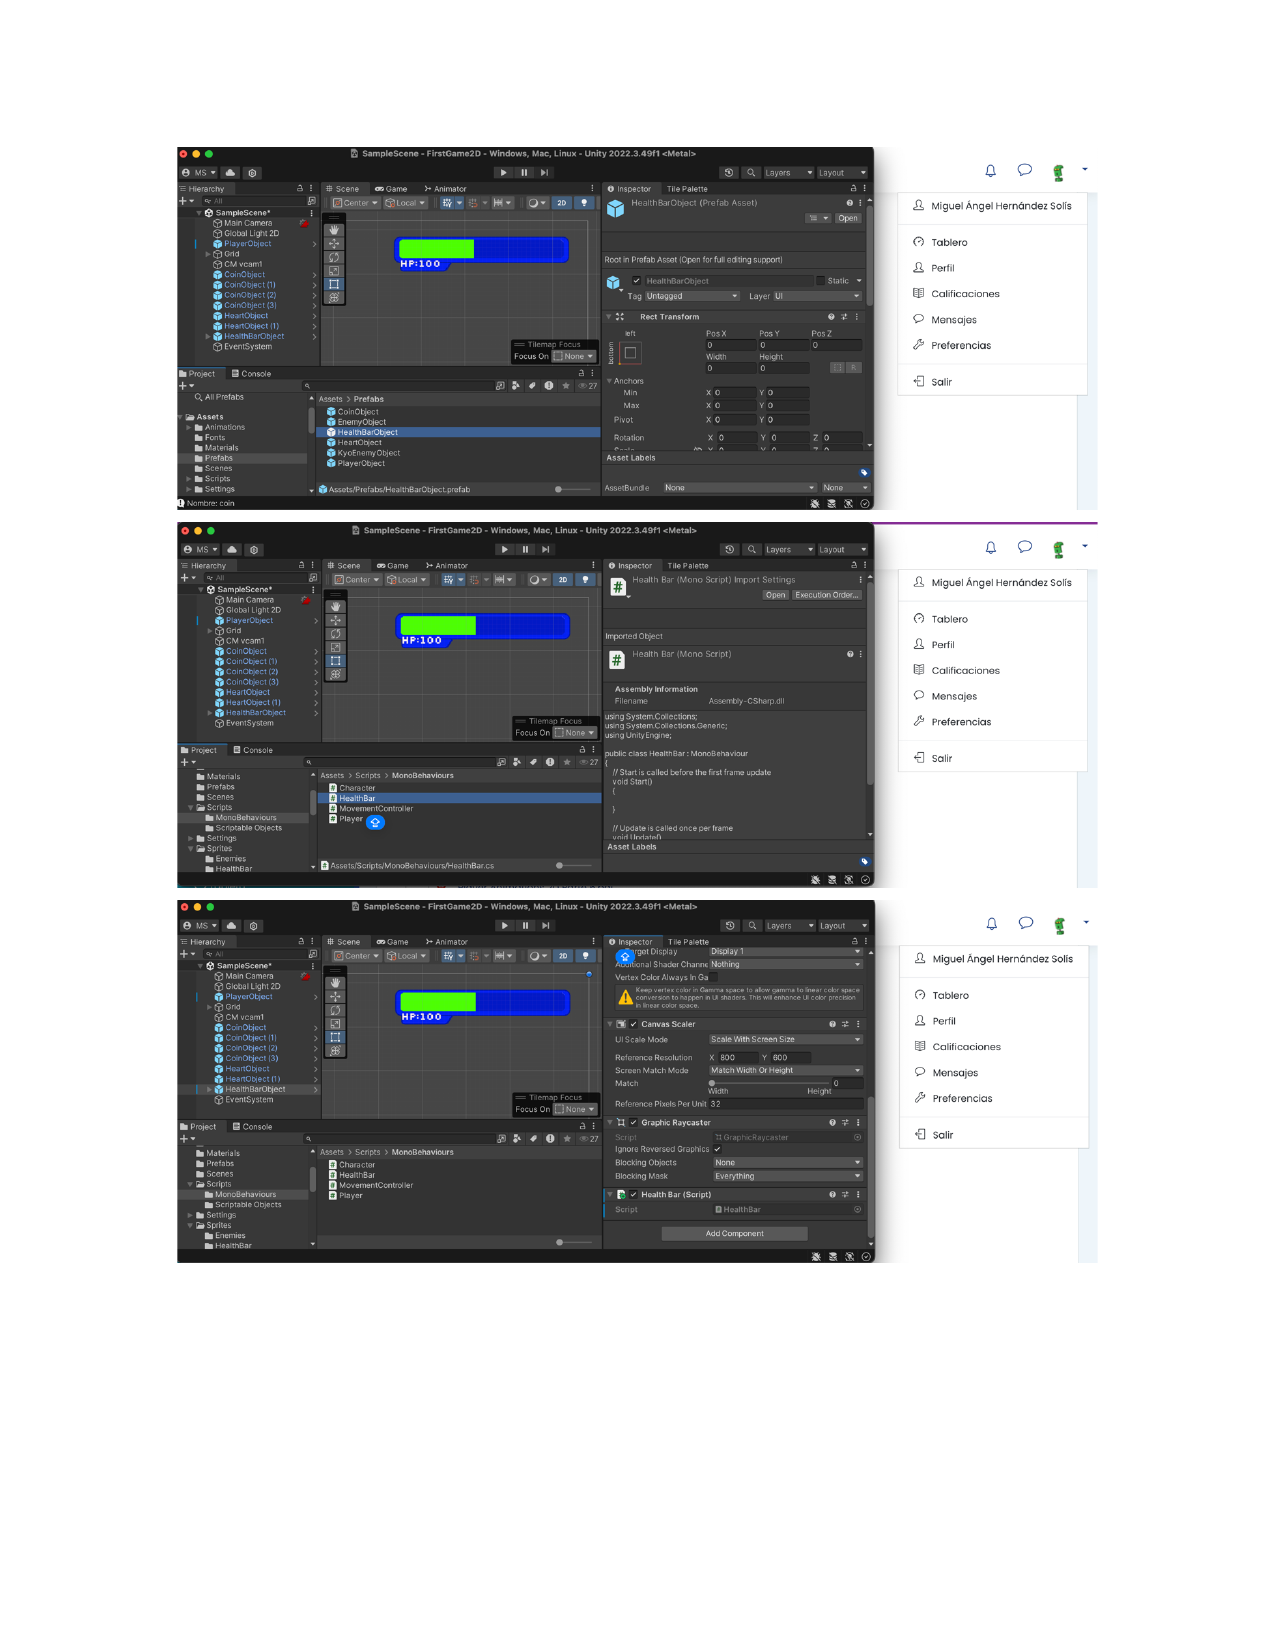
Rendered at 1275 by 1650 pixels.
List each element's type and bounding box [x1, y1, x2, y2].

picture [177, 147, 1098, 510]
picture [177, 900, 1098, 1263]
picture [177, 522, 1098, 888]
